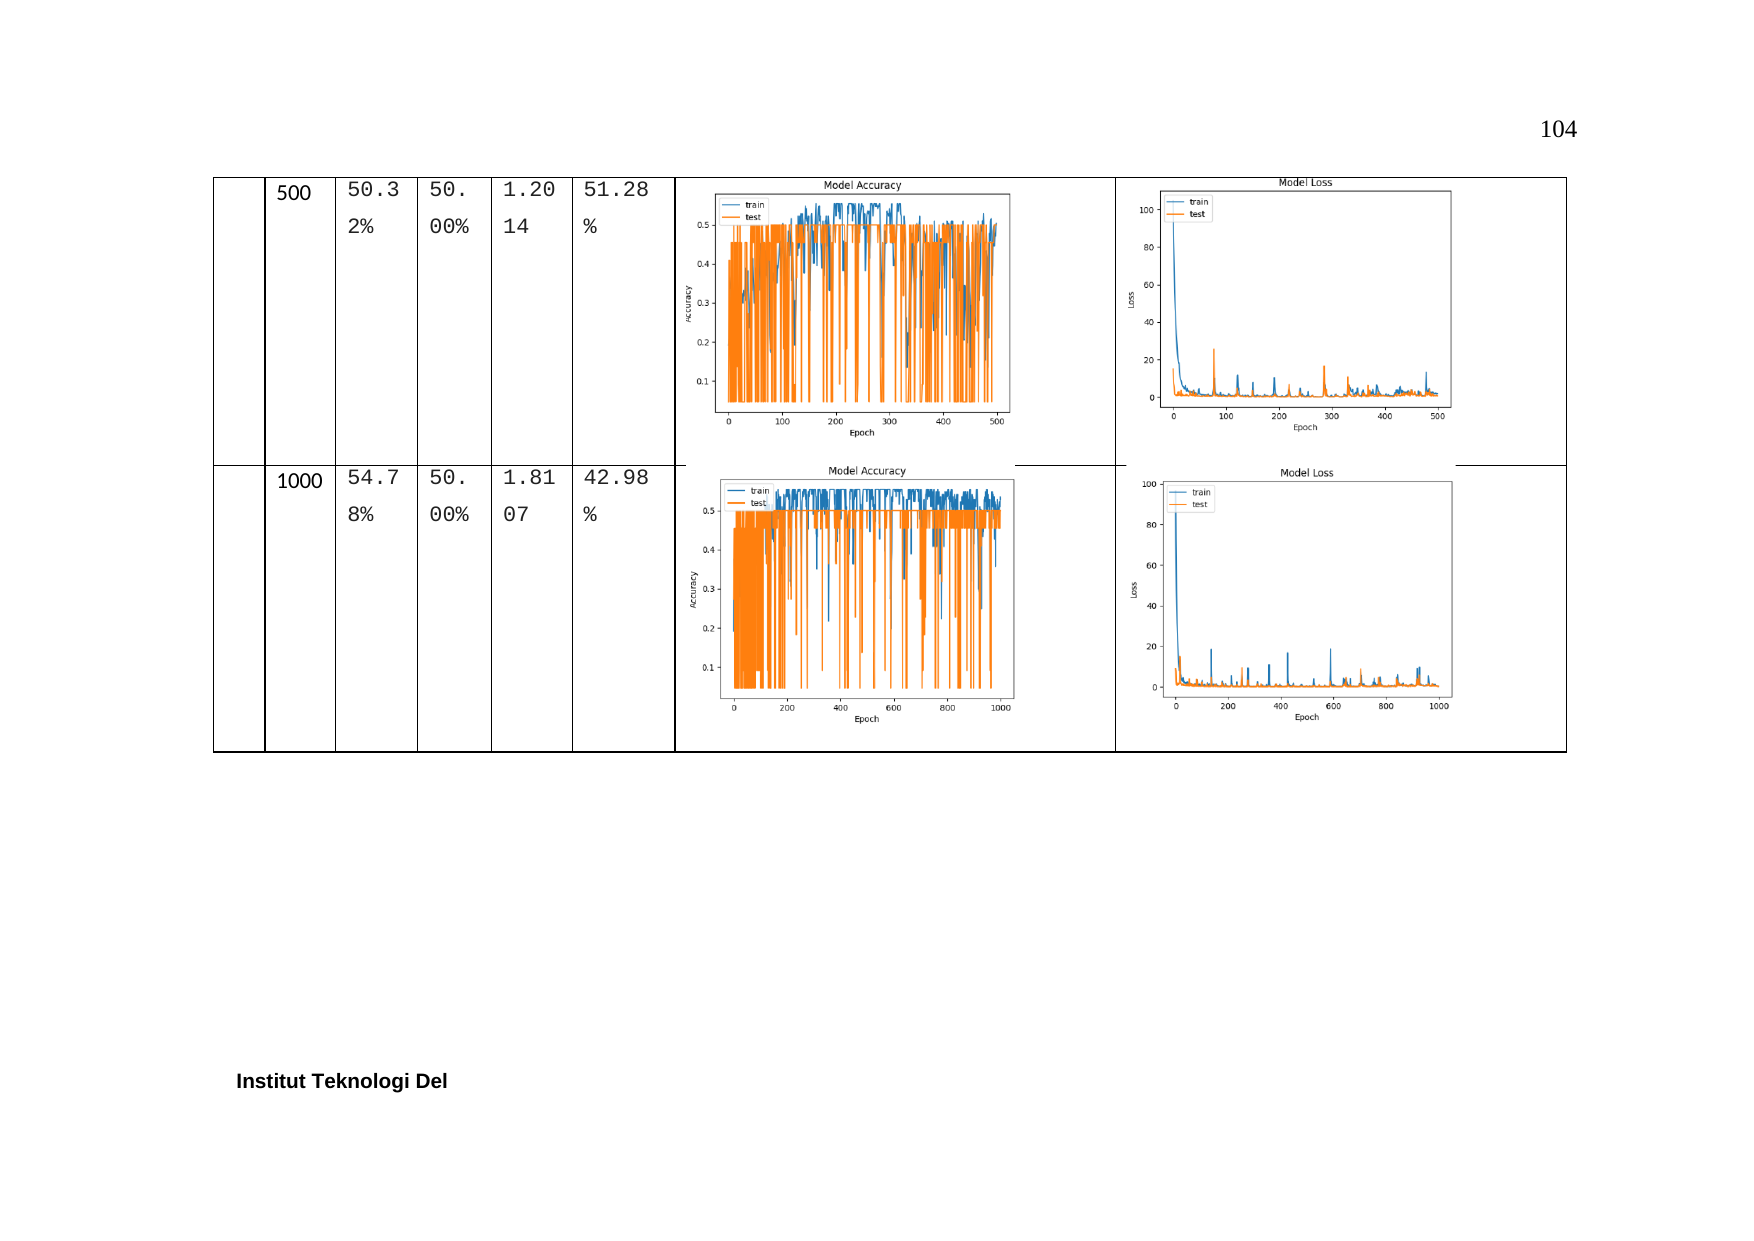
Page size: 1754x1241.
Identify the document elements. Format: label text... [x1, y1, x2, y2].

picture [1126, 465, 1456, 723]
picture [686, 178, 1011, 438]
table_cell 54.78% [336, 466, 417, 751]
table_cell 1000 [266, 466, 335, 751]
table_cell 1.2014 [492, 178, 572, 465]
table_cell [1116, 466, 1566, 751]
table_cell [1116, 178, 1566, 465]
table_cell 1.8107 [492, 466, 572, 751]
table_cell 50.00% [418, 466, 491, 751]
table_cell [676, 466, 1115, 751]
table_cell 50.32% [336, 178, 417, 465]
picture [1126, 178, 1453, 434]
table_cell [214, 178, 264, 465]
table_cell [214, 466, 264, 751]
table_cell 51.28 % [573, 178, 674, 465]
table_cell 42.98 % [573, 466, 674, 751]
table_cell [676, 178, 1115, 465]
picture [686, 465, 1015, 725]
table_cell 50.00% [418, 178, 491, 465]
table_cell 500 [266, 178, 335, 465]
